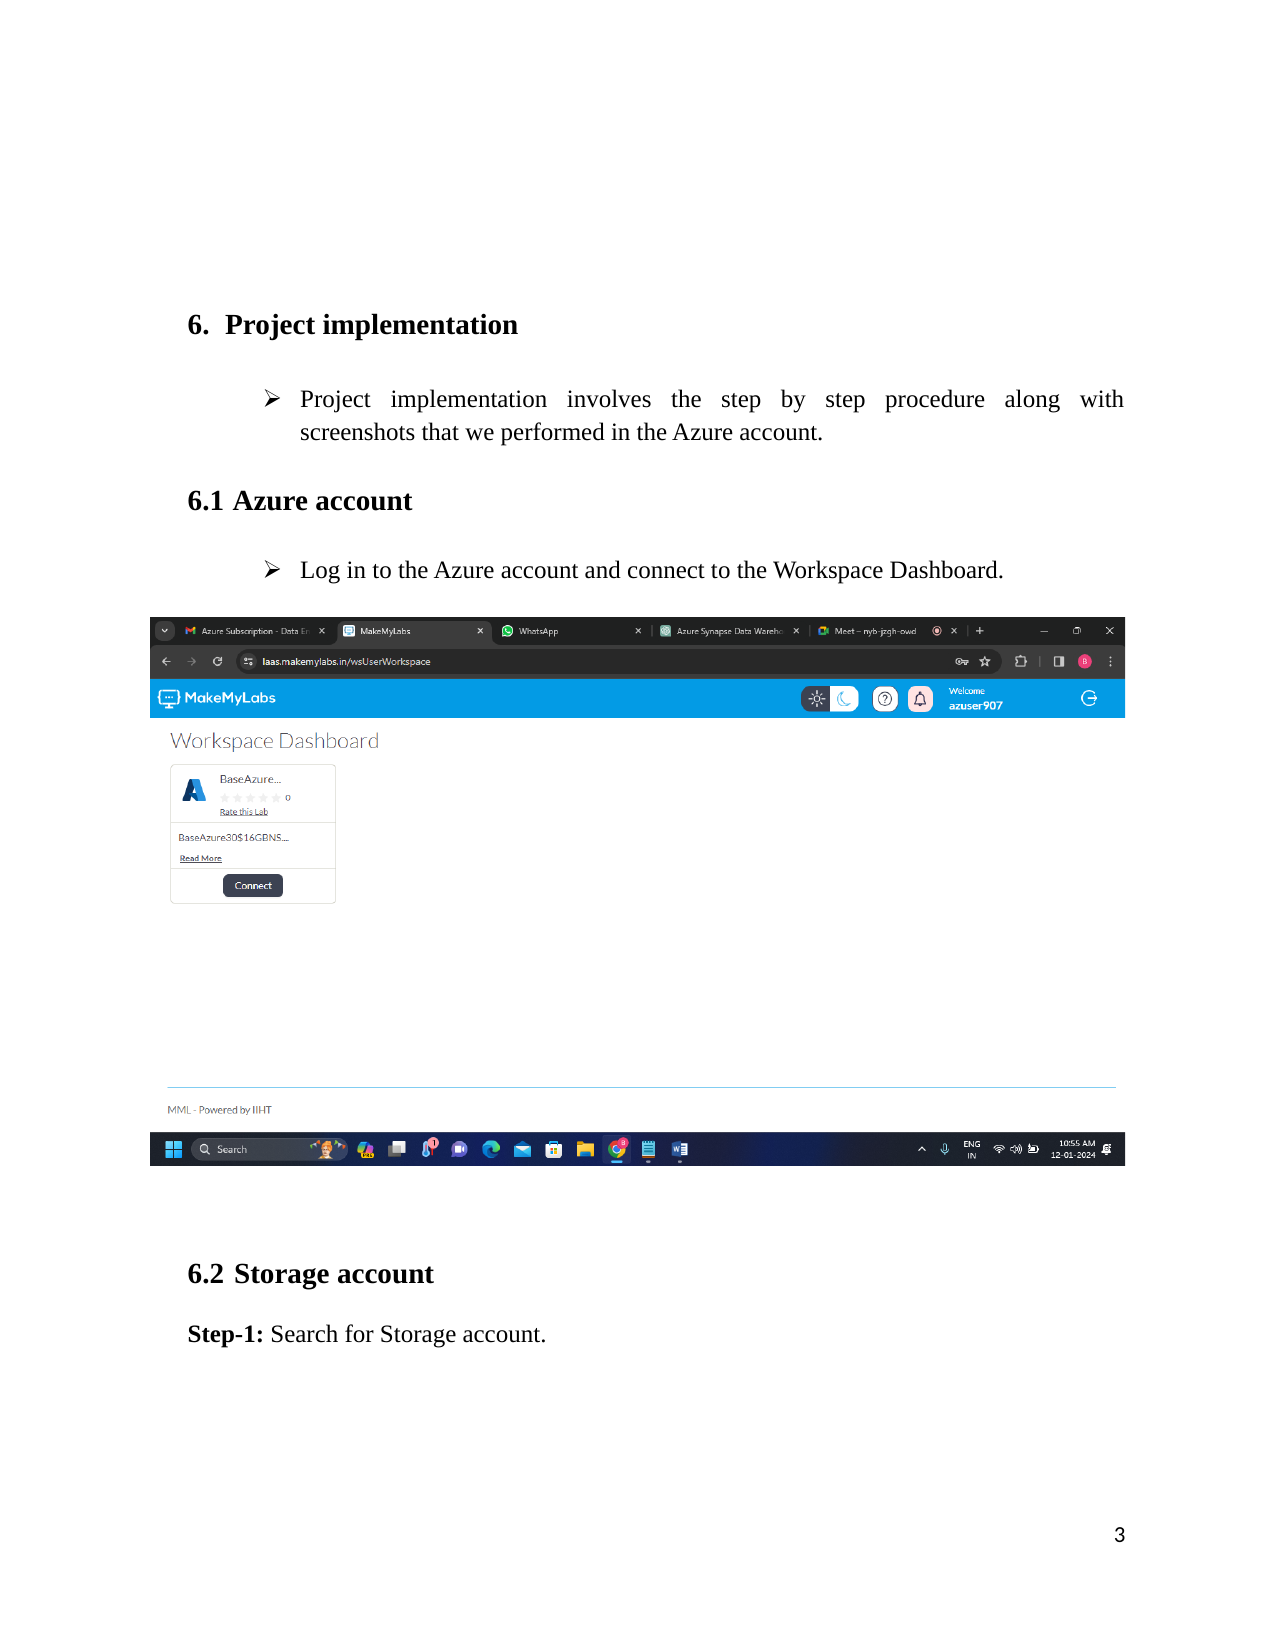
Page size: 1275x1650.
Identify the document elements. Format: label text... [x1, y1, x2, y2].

list Log in to the Azure account and connect to the Workspace Dashboard. [262, 555, 1125, 584]
picture [802, 687, 858, 711]
picture [873, 687, 898, 711]
picture [203, 693, 210, 702]
text Step-1: Search for Storage account. [187, 1319, 1125, 1348]
picture [163, 703, 175, 708]
list Project implementation involves the step by step procedure along with screenshots that we performed in the Azure account. [262, 384, 1125, 446]
list Project implementation [187, 307, 1125, 341]
list Storage account [187, 1257, 1125, 1290]
list Azure account [187, 483, 1125, 517]
picture [150, 719, 1125, 1166]
picture [909, 687, 932, 711]
picture [150, 617, 1125, 678]
